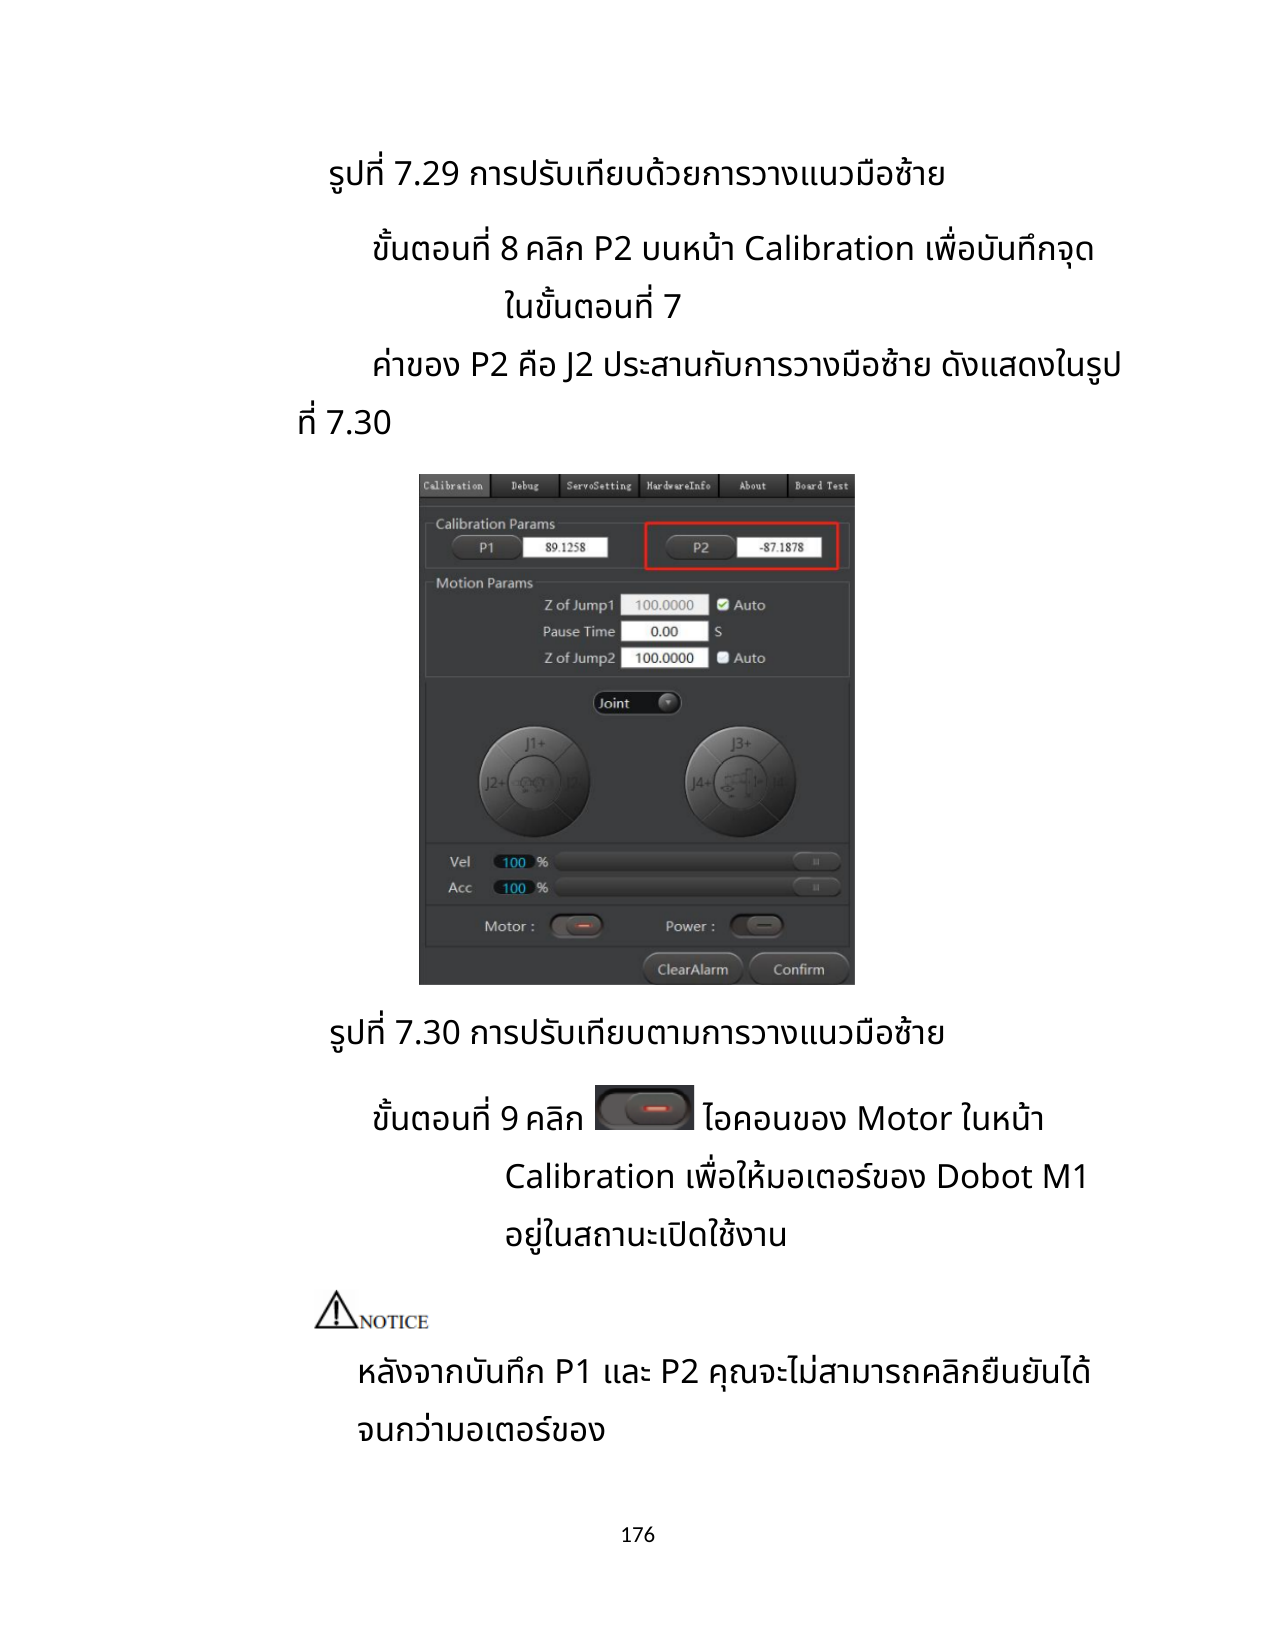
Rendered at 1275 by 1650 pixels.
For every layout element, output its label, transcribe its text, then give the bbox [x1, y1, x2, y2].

text ขั้นตอนที่ 8 คลิก P2 บนหน้า Calibration เพื่อบันทึกจุดในขั้นตอนที่ 7 [372, 225, 1125, 333]
picture [417, 473, 858, 988]
text ขั้นตอนที่ 9 คลิก ไอคอนของ Motor ในหน้า Calibration เพื่อให้มอเตอร์ของ Dobot M1 อยู่ในสถานะเปิดใช้งาน [372, 1083, 1125, 1262]
text ค่าของ P2 คือ J2 ประสานกับการวางมือซ้าย ดังแสดงในรูปที่ 7.30 [297, 341, 1125, 450]
picture [312, 1285, 451, 1344]
text รูปที่ 7.30 การปรับเทียบตามการวางแนวมือซ้าย [150, 1008, 1125, 1059]
text รูปที่ 7.29 การปรับเทียบด้วยการวางแนวมือซ้าย [150, 150, 1125, 201]
text หลังจากบันทึก P1 และ P2 คุณจะไม่สามารถคลิกยืนยันได้จนกว่ามอเตอร์ของ [357, 1347, 1125, 1456]
picture [593, 1083, 695, 1131]
